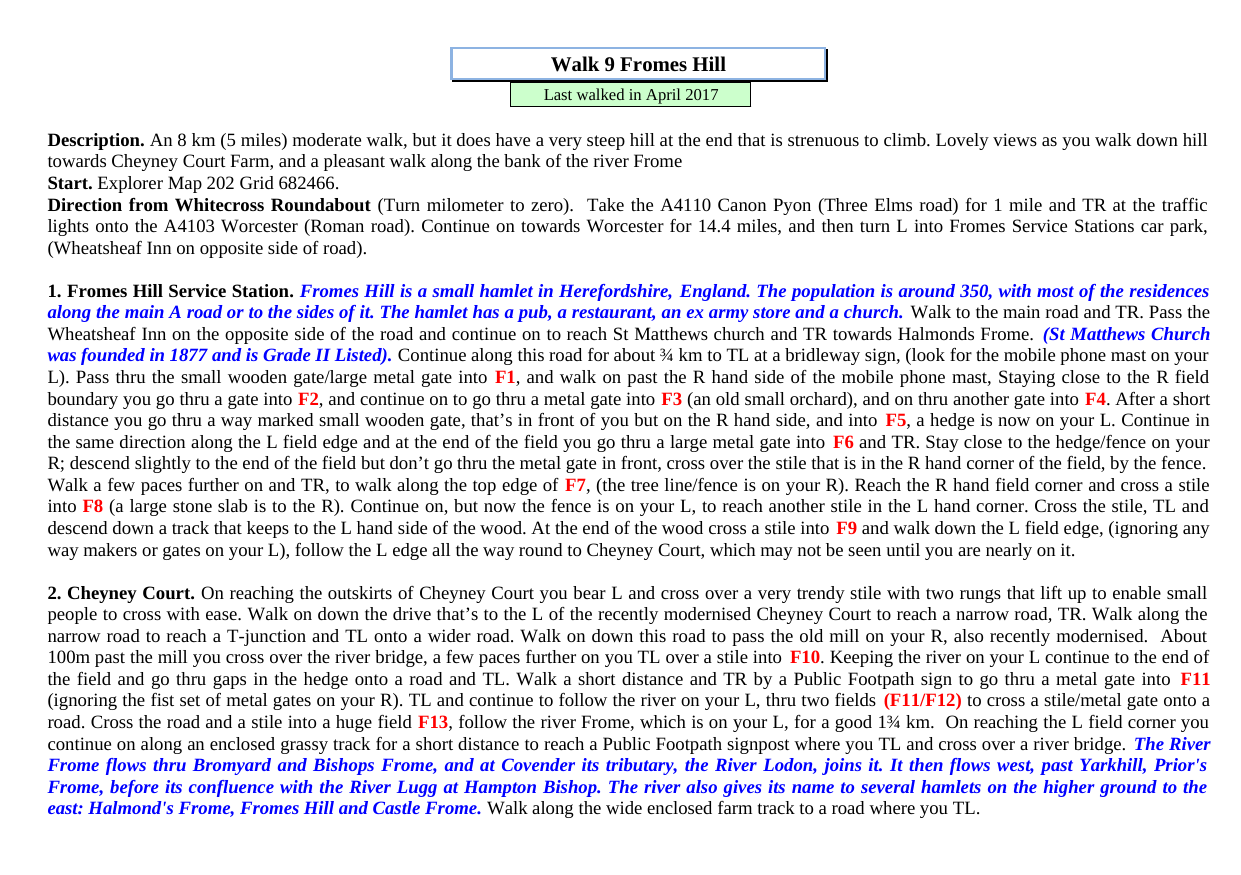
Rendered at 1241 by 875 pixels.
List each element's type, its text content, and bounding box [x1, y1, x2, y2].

text Start. Explorer Map 202 Grid 682466. [47, 172, 1211, 193]
text Last walked in April 2017 [511, 83, 750, 106]
text 1. Fromes Hill Service Station. Fromes Hill is a small hamlet in Herefordshire, England. The population is around 350, with most of the residences along the main A road or to the sides of it. The hamlet has a pub, a restaurant, an ex army store and a church. Walk to the main road and TR. Pass the Wheatsheaf Inn on the opposite side of the road and continue on to reach St Matthews church and TR towards Halmonds Frome. (St Matthews Church was founded in 1877 and is Grade II Listed). Continue along this road for about ¾ km to TL at a bridleway sign, (look for the mobile phone mast on your L). Pass thru the small wooden gate/large metal gate into F1, and walk on past the R hand side of the mobile phone mast, Staying close to the R field boundary you go thru a gate into F2, and continue on to go thru a metal gate into F3 (an old small orchard), and on thru another gate into F4. After a short distance you go thru a way marked small wooden gate, that’s in front of you but on the R hand side, and into F5, a hedge is now on your L. Continue in the same direction along the L field edge and at the end of the field you go thru a large metal gate into F6 and TR. Stay close to the hedge/fence on your R; descend slightly to the end of the field but don’t go thru the metal gate in front, cross over the stile that is in the R hand corner of the field, by the fence. Walk a few paces further on and TR, to walk along the top edge of F7, (the tree line/fence is on your R). Reach the R hand field corner and cross a stile into F8 (a large stone slab is to the R). Continue on, but now the fence is on your L, to reach another stile in the L hand corner. Cross the stile, TL and descend down a track that keeps to the L hand side of the wood. At the end of the wood cross a stile into F9 and walk down the L field edge, (ignoring any way makers or gates on your L), follow the L edge all the way round to Cheyney Court, which may not be seen until you are nearly on it. [47, 280, 1211, 560]
text Walk 9 Fromes Hill [453, 49, 824, 78]
text Direction from Whitecross Roundabout (Turn milometer to zero). Take the A4110 Canon Pyon (Three Elms road) for 1 mile and TR at the traffic lights onto the A4103 Worcester (Roman road). Continue on towards Worcester for 14.4 miles, and then turn L into Fromes Service Stations car park, (Wheatsheaf Inn on opposite side of road). [47, 193, 1211, 258]
text Description. An 8 km (5 miles) moderate walk, but it does have a very steep hill at the end that is strenuous to climb. Lovely views as you walk down hill towards Cheyney Court Farm, and a pleasant walk along the bank of the river Frome [47, 129, 1211, 172]
text 2. Cheyney Court. On reaching the outskirts of Cheyney Court you bear L and cross over a very trendy stile with two rungs that lift up to enable small people to cross with ease. Walk on down the drive that’s to the L of the recently modernised Cheyney Court to reach a narrow road, TR. Walk along the narrow road to reach a T-junction and TL onto a wider road. Walk on down this road to pass the old mill on your R, also recently modernised. About 100m past the mill you cross over the river bridge, a few paces further on you TL over a stile into F10. Keeping the river on your L continue to the end of the field and go thru gaps in the hedge onto a road and TL. Walk a short distance and TR by a Public Footpath sign to go thru a metal gate into F11 (ignoring the fist set of metal gates on your R). TL and continue to follow the river on your L, thru two fields (F11/F12) to cross a stile/metal gate onto a road. Cross the road and a stile into a huge field F13, follow the river Frome, which is on your L, for a good 1¾ km. On reaching the L field corner you continue on along an enclosed grassy track for a short distance to reach a Public Footpath signpost where you TL and cross over a river bridge. The River Frome flows thru Bromyard and Bishops Frome, and at Covender its tributary, the River Lodon, joins it. It then flows west, past Yarkhill, Prior's Frome, before its confluence with the River Lugg at Hampton Bishop. The river also gives its name to several hamlets on the higher ground to the east: Halmond's Frome, Fromes Hill and Castle Frome. Walk along the wide enclosed farm track to a road where you TL. [47, 582, 1211, 819]
